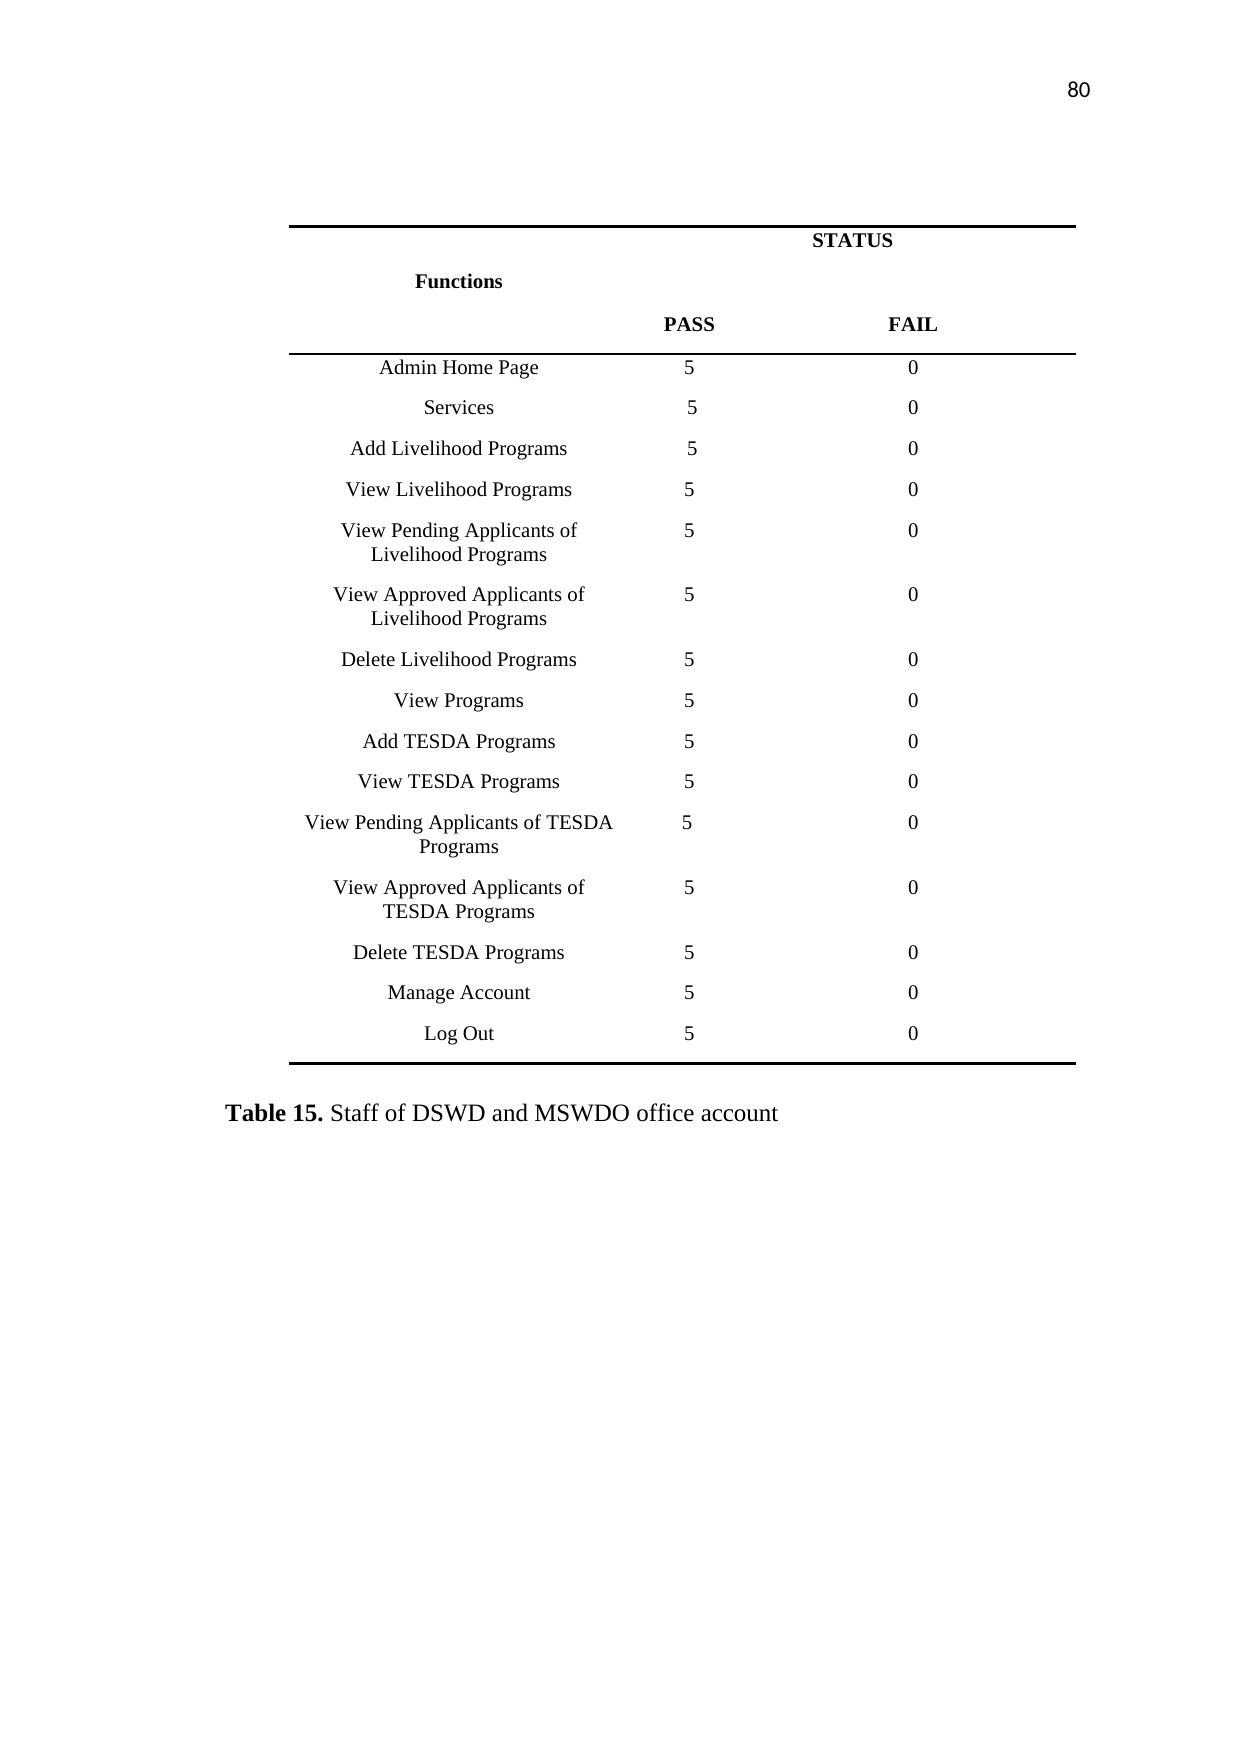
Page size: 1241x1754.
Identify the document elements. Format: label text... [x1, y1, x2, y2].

table_cell 5 [629, 436, 749, 477]
table_cell View Programs [289, 688, 629, 728]
table_cell 5 [629, 810, 749, 875]
table_cell Manage Account [289, 980, 629, 1021]
table_cell 0 [750, 940, 1076, 980]
table_cell 0 [750, 729, 1076, 769]
table_cell 0 [750, 875, 1076, 939]
table_cell 0 [750, 688, 1076, 728]
text Table 15. Staff of DSWD and MSWDO office account [225, 212, 1090, 1127]
table_cell 0 [750, 1021, 1076, 1062]
table_cell Services [289, 395, 629, 436]
table_cell 5 [629, 980, 749, 1021]
table_cell FAIL [750, 269, 1076, 352]
table_cell 5 [629, 729, 749, 769]
table_cell 5 [629, 477, 749, 517]
table_cell 0 [750, 518, 1076, 582]
table_cell 5 [629, 769, 749, 810]
table_cell 0 [750, 980, 1076, 1021]
table_cell 5 [629, 940, 749, 980]
table_cell 5 [629, 875, 749, 939]
table_cell 5 [629, 582, 749, 647]
table_cell Add Livelihood Programs [289, 436, 629, 477]
table_cell View Approved Applicants of TESDA Programs [289, 875, 629, 939]
table_cell 5 [629, 355, 749, 395]
table_cell 5 [629, 518, 749, 582]
table_cell View Livelihood Programs [289, 477, 629, 517]
table_cell Add TESDA Programs [289, 729, 629, 769]
table_cell 5 [629, 647, 749, 688]
table_header Functions [289, 228, 629, 352]
table_cell 0 [750, 769, 1076, 810]
table_cell Log Out [289, 1021, 629, 1062]
table_cell 0 [750, 582, 1076, 647]
table_cell Delete Livelihood Programs [289, 647, 629, 688]
table_cell 5 [629, 395, 749, 436]
table_cell 0 [750, 395, 1076, 436]
table_cell 5 [629, 1021, 749, 1062]
table_header STATUS [629, 228, 1076, 269]
table_cell 0 [750, 647, 1076, 688]
table_cell View Pending Applicants of Livelihood Programs [289, 518, 629, 582]
table_cell View TESDA Programs [289, 769, 629, 810]
table_cell PASS [629, 269, 749, 352]
table_cell 5 [629, 688, 749, 728]
table_cell Admin Home Page [289, 355, 629, 395]
table_cell 0 [750, 477, 1076, 517]
table_cell 0 [750, 810, 1076, 875]
table_cell 0 [750, 436, 1076, 477]
table_cell View Pending Applicants of TESDA Programs [289, 810, 629, 875]
table_cell View Approved Applicants of Livelihood Programs [289, 582, 629, 647]
table_cell Delete TESDA Programs [289, 940, 629, 980]
table_cell 0 [750, 355, 1076, 395]
